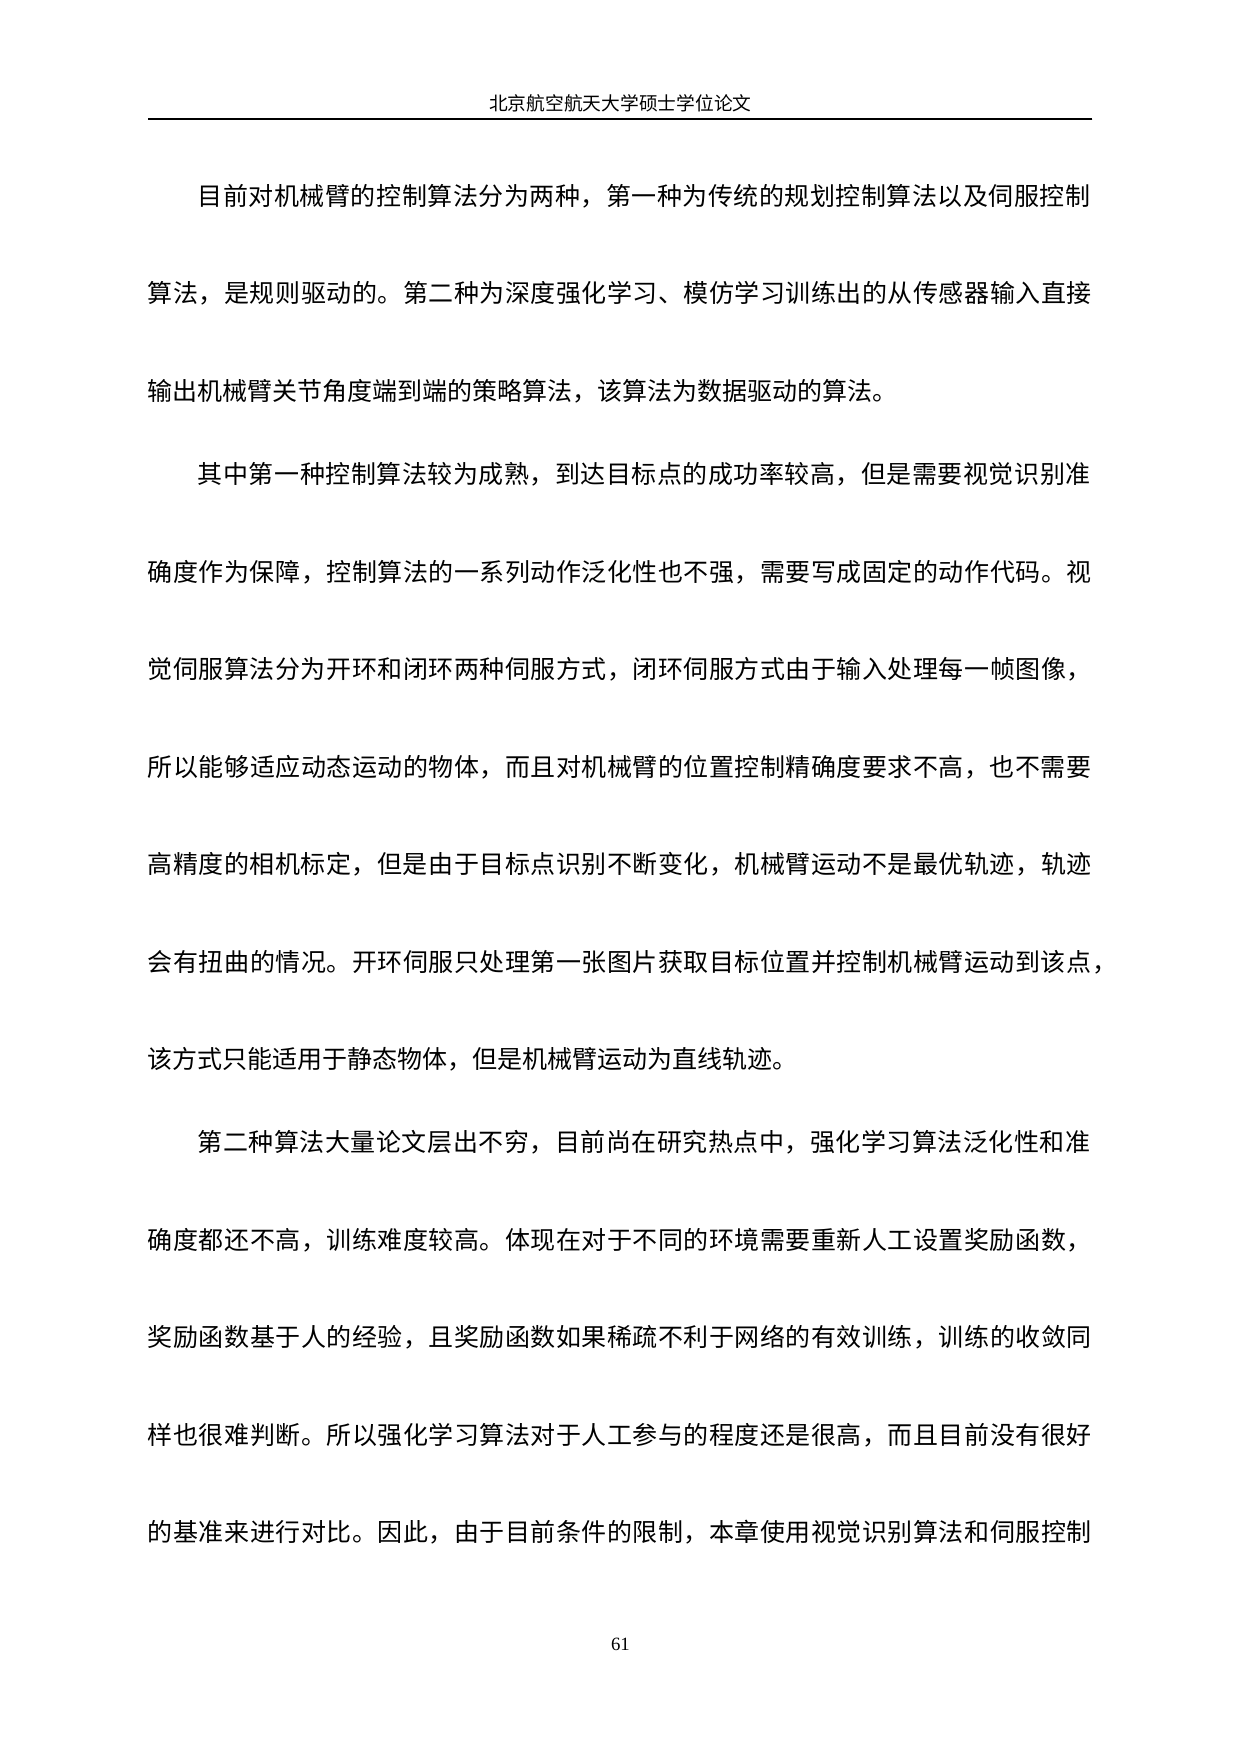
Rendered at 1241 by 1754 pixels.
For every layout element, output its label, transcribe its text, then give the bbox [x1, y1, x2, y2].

text 其中第一种控制算法较为成熟，到达目标点的成功率较高，但是需要视觉识别准确度作为保障，控制算法的一系列动作泛化性也不强，需要写成固定的动作代码。视觉伺服算法分为开环和闭环两种伺服方式，闭环伺服方式由于输入处理每一帧图像，所以能够适应动态运动的物体，而且对机械臂的位置控制精确度要求不高，也不需要高精度的相机标定，但是由于目标点识别不断变化，机械臂运动不是最优轨迹，轨迹会有扭曲的情况。开环伺服只处理第一张图片获取目标位置并控制机械臂运动到该点，该方式只能适用于静态物体，但是机械臂运动为直线轨迹。 [148, 440, 1092, 1090]
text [148, 1108, 1092, 1563]
text 目前对机械臂的控制算法分为两种，第一种为传统的规划控制算法以及伺服控制算法，是规则驱动的。第二种为深度强化学习、模仿学习训练出的从传感器输入直接输出机械臂关节角度端到端的策略算法，该算法为数据驱动的算法。 [148, 162, 1092, 422]
